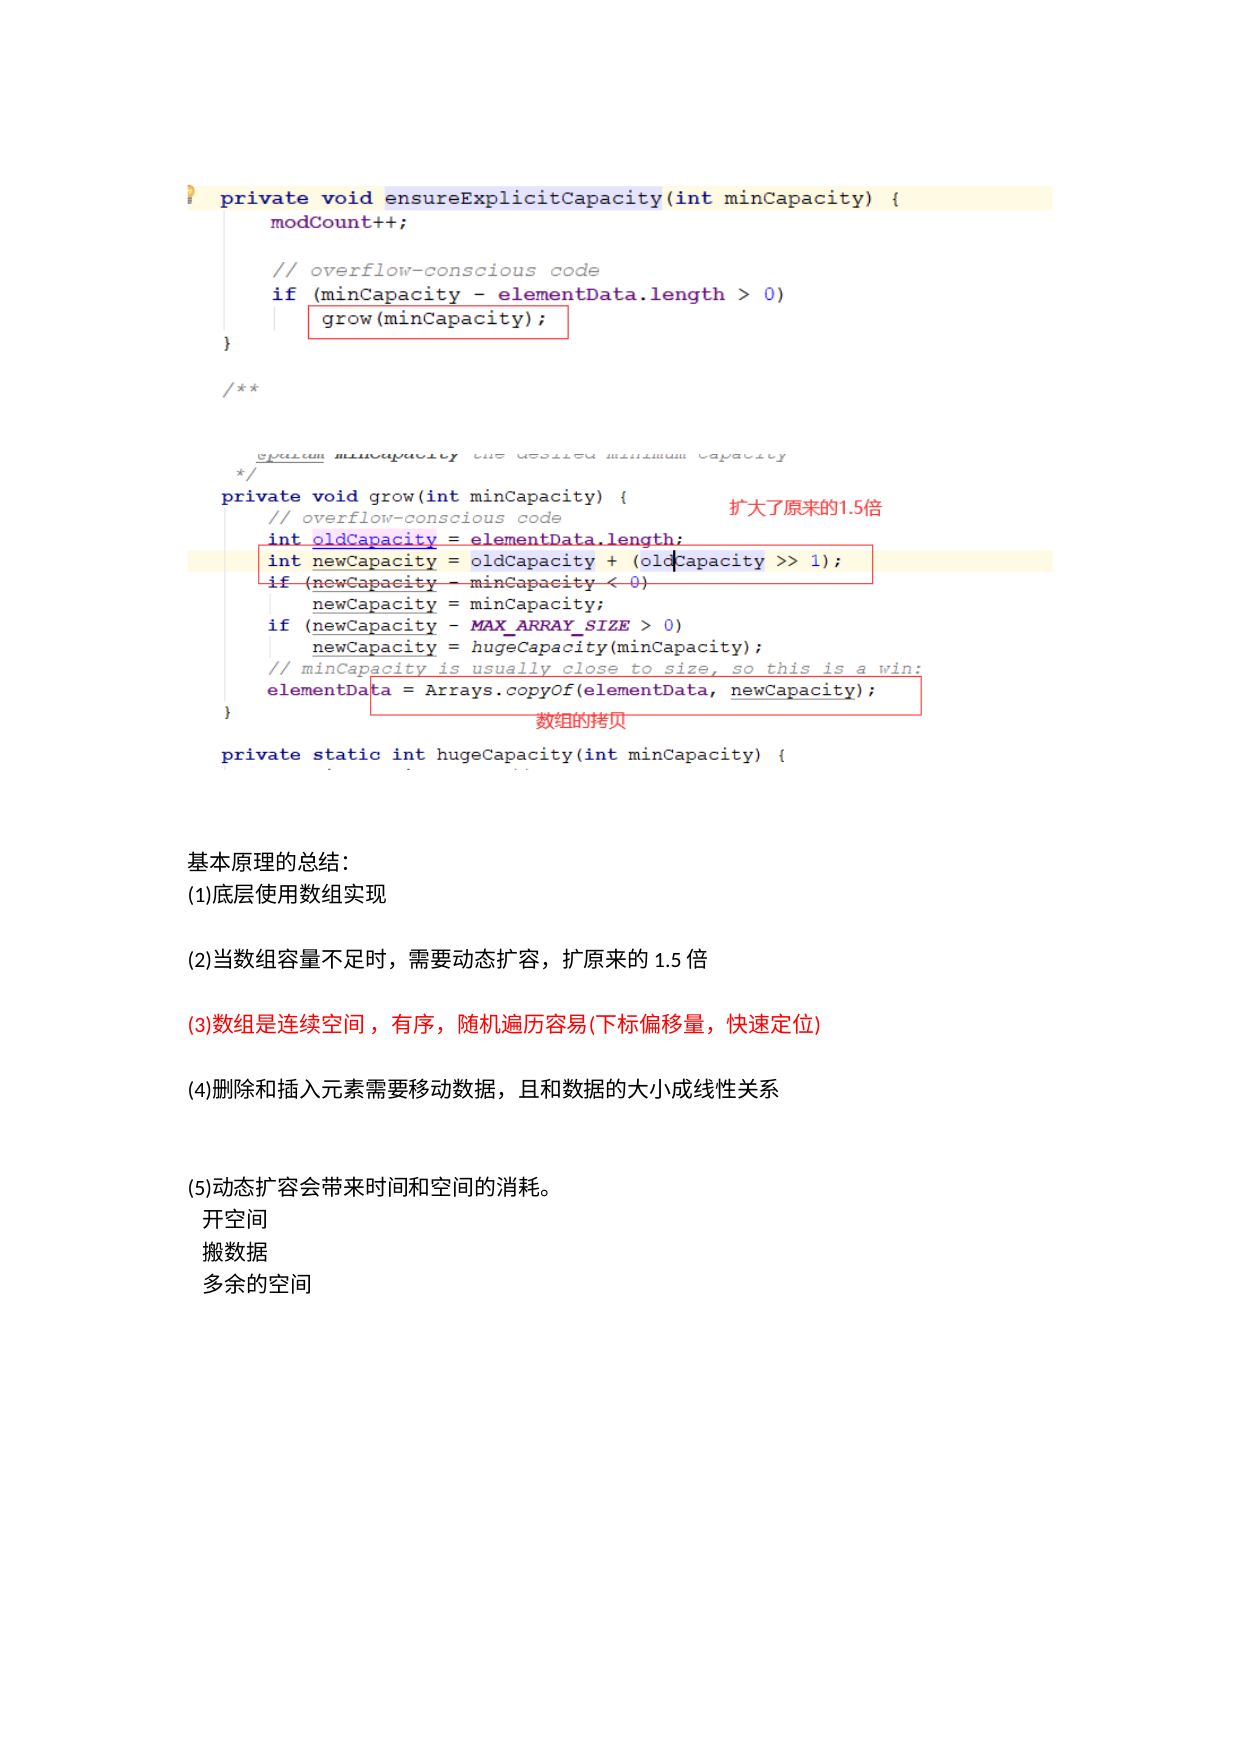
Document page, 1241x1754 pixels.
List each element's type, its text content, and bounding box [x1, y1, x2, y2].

text (5)动态扩容会带来时间和空间的消耗。 [187, 1169, 1053, 1202]
text (2)当数组容量不足时，需要动态扩容，扩原来的1.5倍 [187, 942, 1053, 974]
text 搬数据 [187, 1234, 1053, 1267]
text 多余的空间 [187, 1267, 1053, 1299]
text 开空间 [187, 1202, 1053, 1234]
text (4)删除和插入元素需要移动数据，且和数据的大小成线性关系 [187, 1072, 1053, 1104]
picture [187, 454, 1053, 770]
text (3)数组是连续空间 ，有序，随机遍历容易(下标偏移量，快速定位) [187, 1007, 1053, 1039]
text 基本原理的总结： [187, 844, 1053, 877]
text (1)底层使用数组实现 [187, 877, 1053, 909]
picture [187, 162, 1053, 404]
